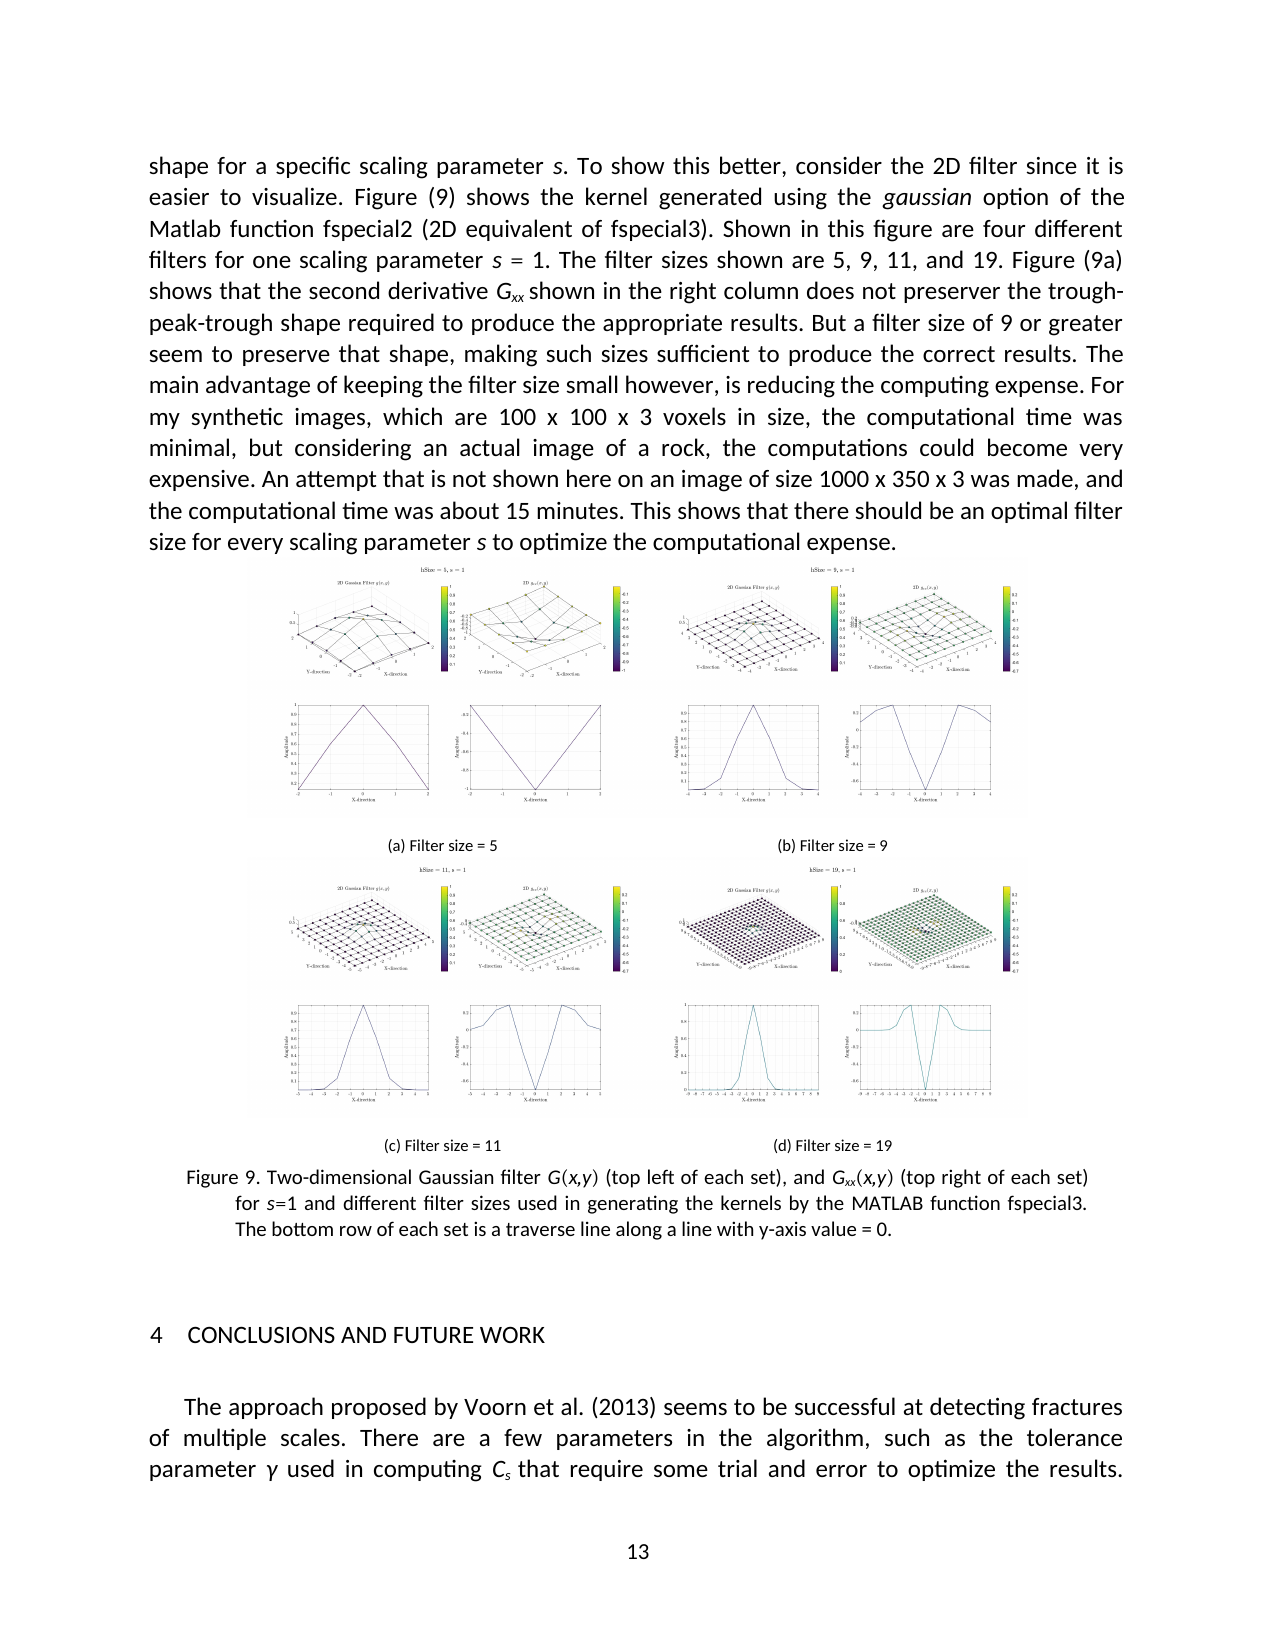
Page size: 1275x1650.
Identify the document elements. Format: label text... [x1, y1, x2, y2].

text (c) Filter size = 11 (d) Filter size = 19 [150, 1135, 1125, 1155]
text Figure 9. Two-dimensional Gaussian filter G(x,y) (top left of each set), and Gxx(x,y) (top right of each set) for s=1 and different filter sizes used in generating the kernels by the MATLAB function fspecial3. The bottom row of each set is a traverse line along a line with y-axis value = 0. [186, 1164, 1089, 1241]
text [148, 1391, 1125, 1484]
text (a) Filter size = 5 (b) Filter size = 9 [150, 835, 1125, 856]
picture [247, 557, 1028, 818]
picture [247, 857, 1028, 1118]
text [148, 150, 1125, 557]
list CONCLUSIONS AND FUTURE WORK [150, 1319, 1125, 1349]
